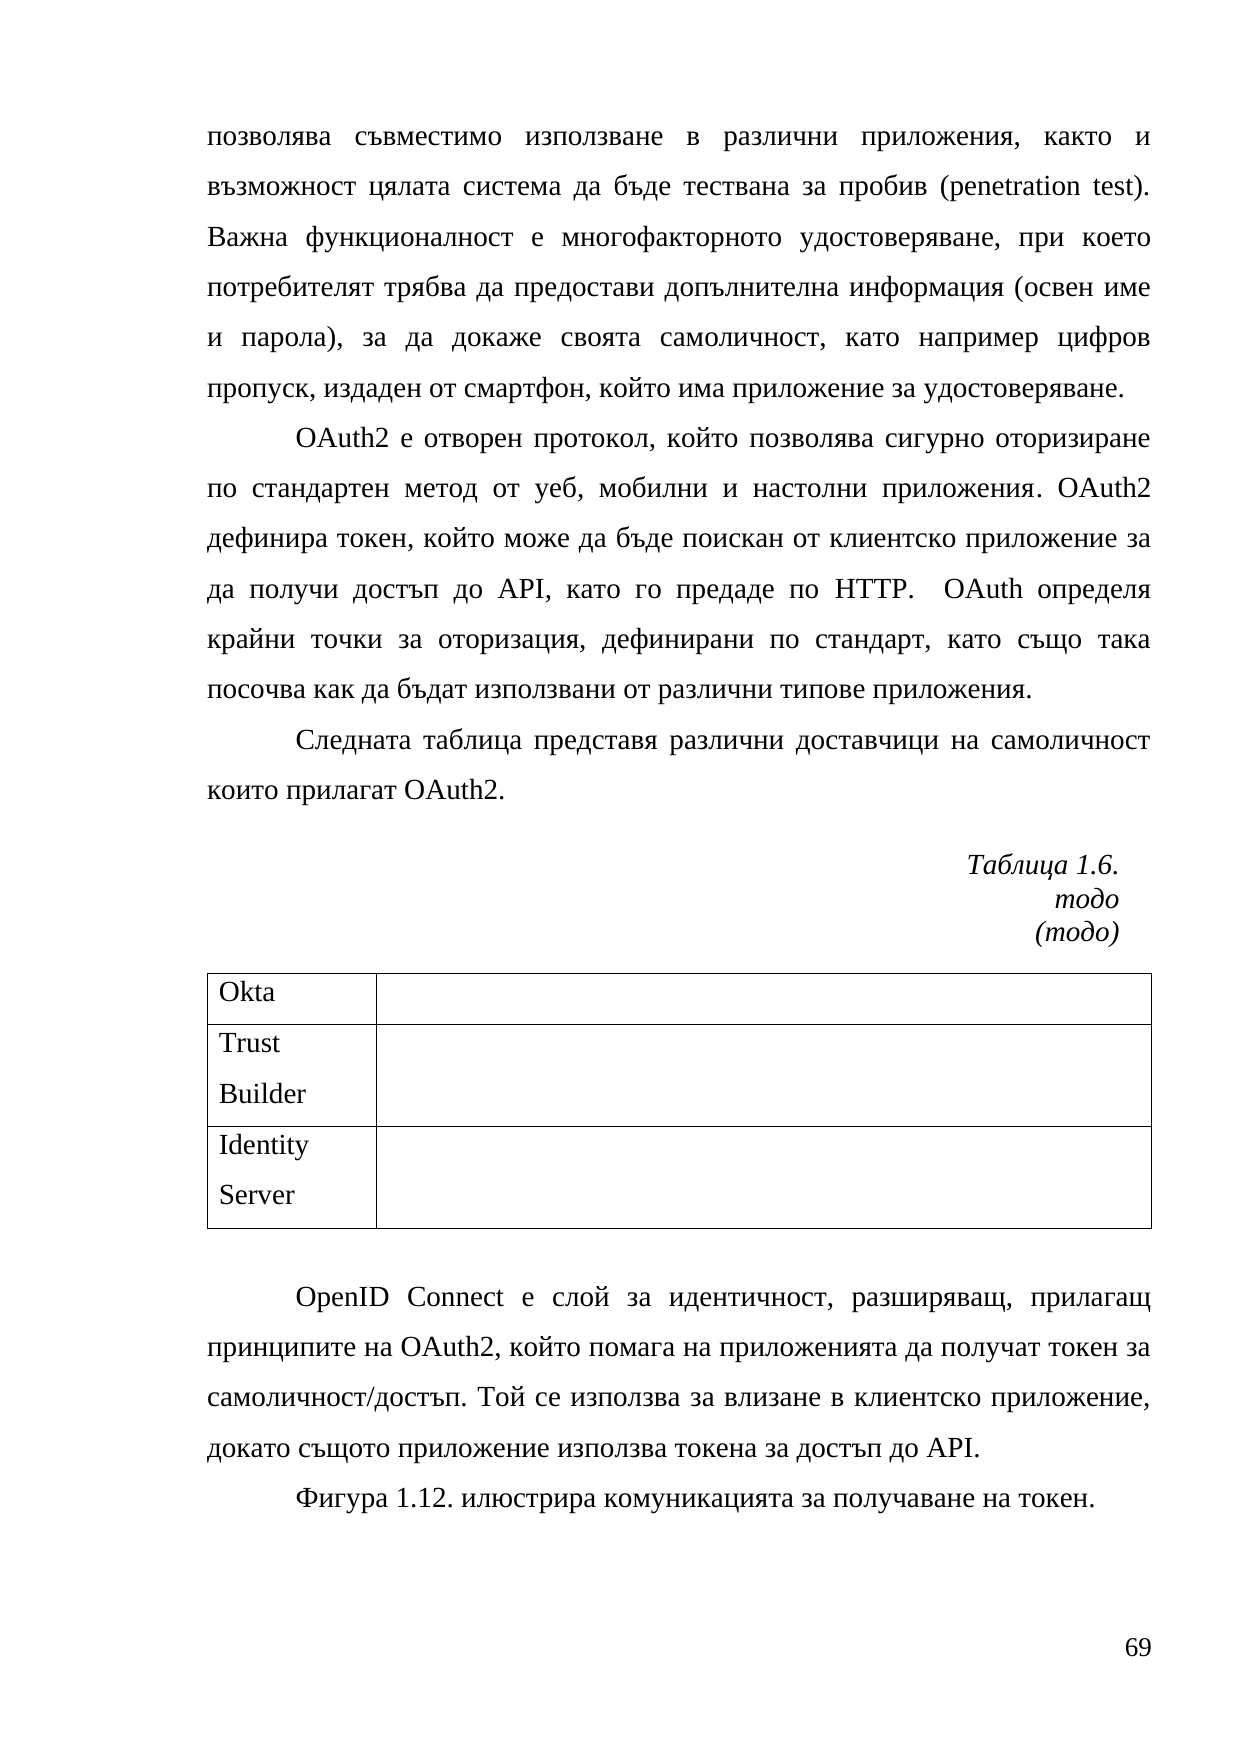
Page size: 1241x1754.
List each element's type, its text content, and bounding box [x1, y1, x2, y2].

text Следната таблица представя различни доставчици на самоличност които прилагат OAuth2. [207, 722, 1152, 806]
table_cell [377, 1127, 1151, 1227]
text OAuth2 е отворен протокол, който позволява сигурно оторизиране по стандартен метод от уеб, мобилни и настолни приложения. OAuth2 дефинира токен, който може да бъде поискан от клиентско приложение за да получи достъп до API, като го предаде по HTTP. OAuth определя крайни точки за оторизация, дефинирани по стандарт, като също така посочва как да бъдат използвани от различни типове приложения. [207, 420, 1152, 705]
text OpenID Connect е слой за идентичност, разширяващ, прилагащ принципите на OAuth2, който помага на приложенията да получат токен за самоличност/достъп. Той се използва за влизане в клиентско приложение, докато същото приложение използва токена за достъп до API. [207, 1279, 1152, 1463]
title Таблица 1.6. тодо (тодо) [266, 847, 1122, 948]
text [207, 118, 1152, 403]
table_cell [377, 1025, 1151, 1126]
table_cell Identity Server [208, 1127, 376, 1227]
text Фигура 1.12. илюстрира комуникацията за получаване на токен. [207, 1480, 1152, 1514]
table_header Okta [208, 974, 376, 1024]
table_cell Trust Builder [208, 1025, 376, 1126]
table_header [377, 974, 1151, 1024]
